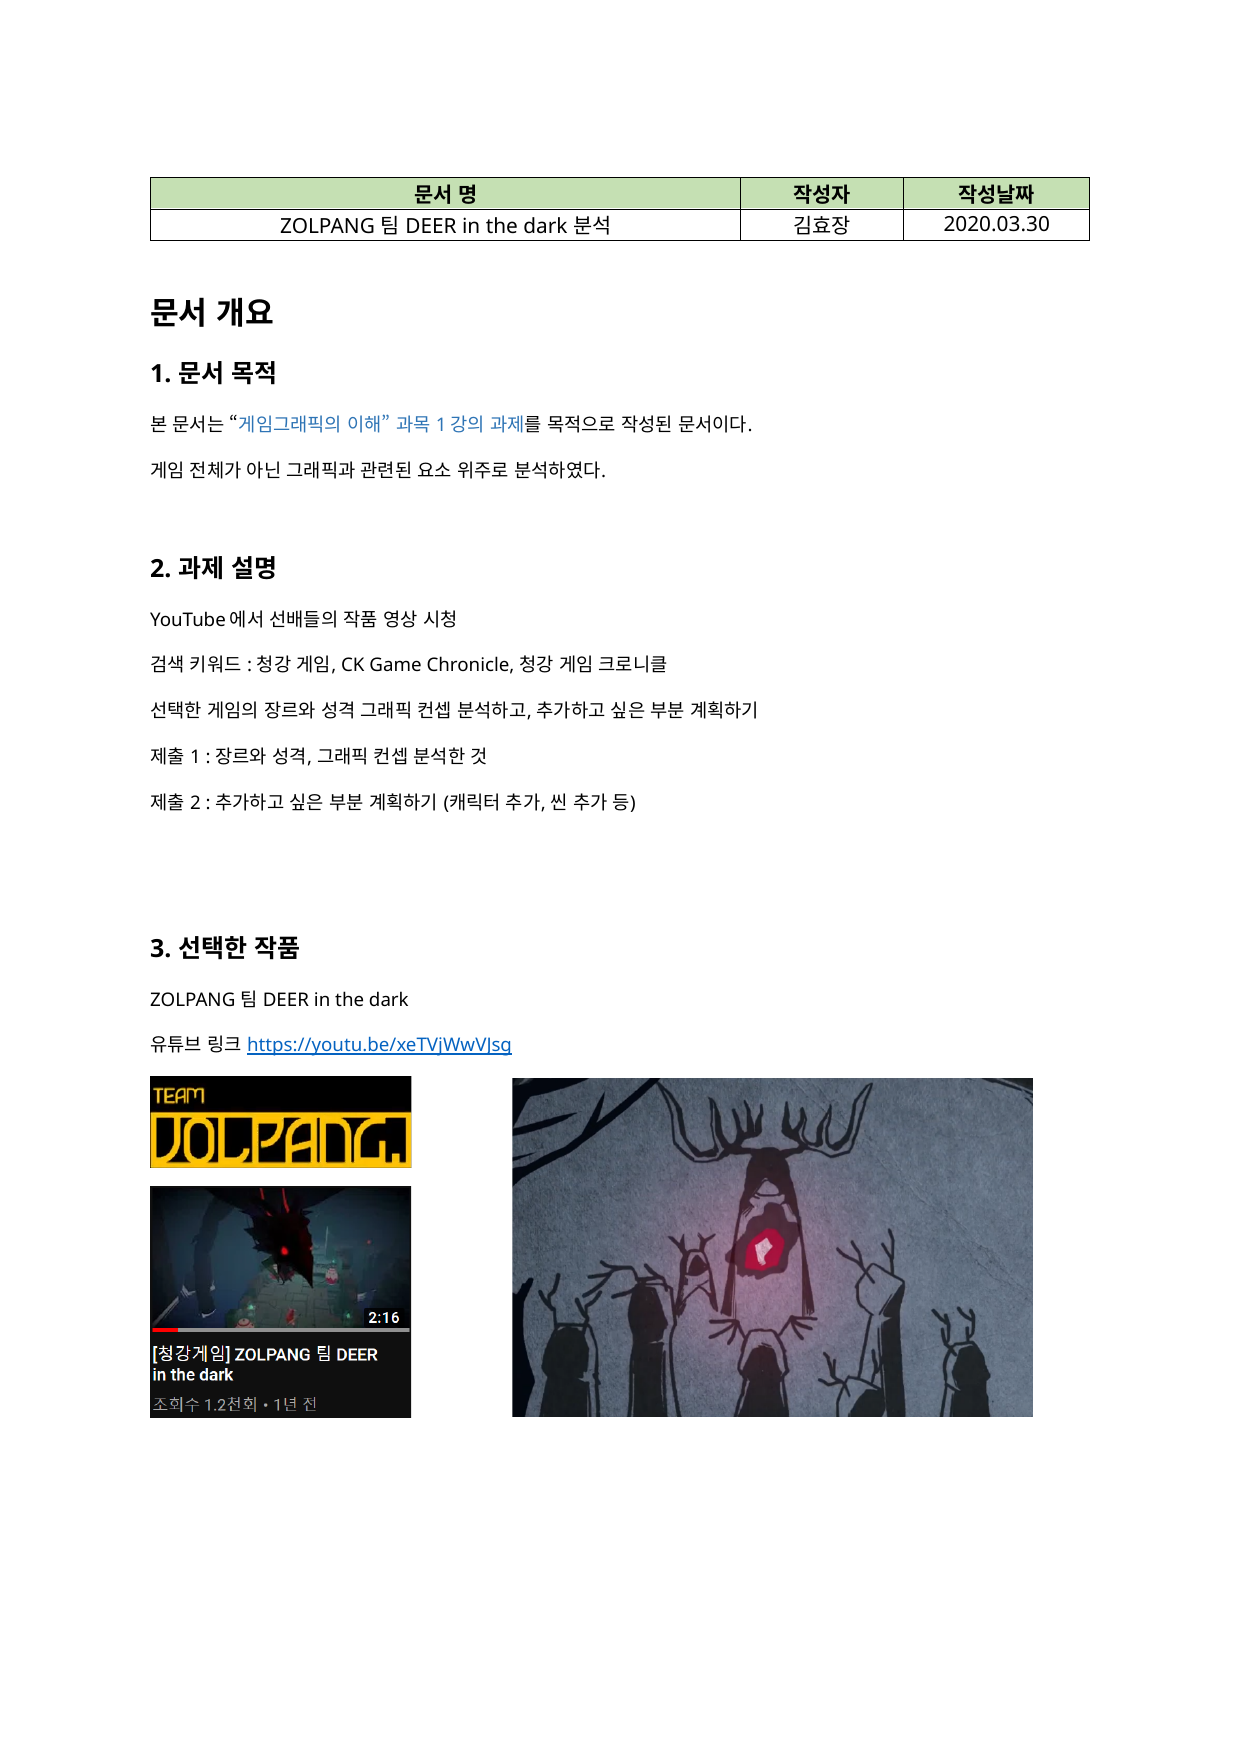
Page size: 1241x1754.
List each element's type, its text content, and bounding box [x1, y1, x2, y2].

picture [511, 1078, 1037, 1139]
picture [150, 1076, 412, 1168]
table_cell ZOLPANG 팀 DEER in the dark 분석 [151, 210, 740, 240]
text 본 문서는 “게임그래픽의 이해” 과목 1강의 과제를 목적으로 작성된 문서이다. [150, 409, 1090, 436]
text 3. 선택한 작품 [150, 928, 1090, 965]
text ZOLPANG 팀 DEER in the dark [150, 984, 1090, 1011]
table_header 작성날짜 [904, 178, 1089, 208]
text 제출 2 : 추가하고 싶은 부분 계획하기 (캐릭터 추가, 씬 추가 등) [150, 788, 1090, 815]
table_header 문서 명 [151, 178, 740, 208]
text 2. 과제 설명 [150, 548, 1090, 585]
text 문서 개요 [150, 288, 1090, 333]
table_header 작성자 [741, 178, 903, 208]
table_cell 2020.03.30 [904, 210, 1089, 240]
text 유튜브 링크 https://youtu.be/xeTVjWwVJsg [150, 1030, 1090, 1057]
text 1. 문서 목적 [150, 353, 1090, 390]
text YouTube에서 선배들의 작품 영상 시청 [150, 604, 1090, 631]
text 게임 전체가 아닌 그래픽과 관련된 요소 위주로 분석하였다. [150, 455, 1090, 482]
text 제출 1 : 장르와 성격, 그래픽 컨셉 분석한 것 [150, 742, 1090, 769]
text 검색 키워드 : 청강 게임, CK Game Chronicle, 청강 게임 크로니클 [150, 650, 1090, 677]
table_cell 김효장 [741, 210, 903, 240]
picture [150, 1186, 412, 1418]
text 선택한 게임의 장르와 성격 그래픽 컨셉 분석하고, 추가하고 싶은 부분 계획하기 [150, 696, 1090, 723]
